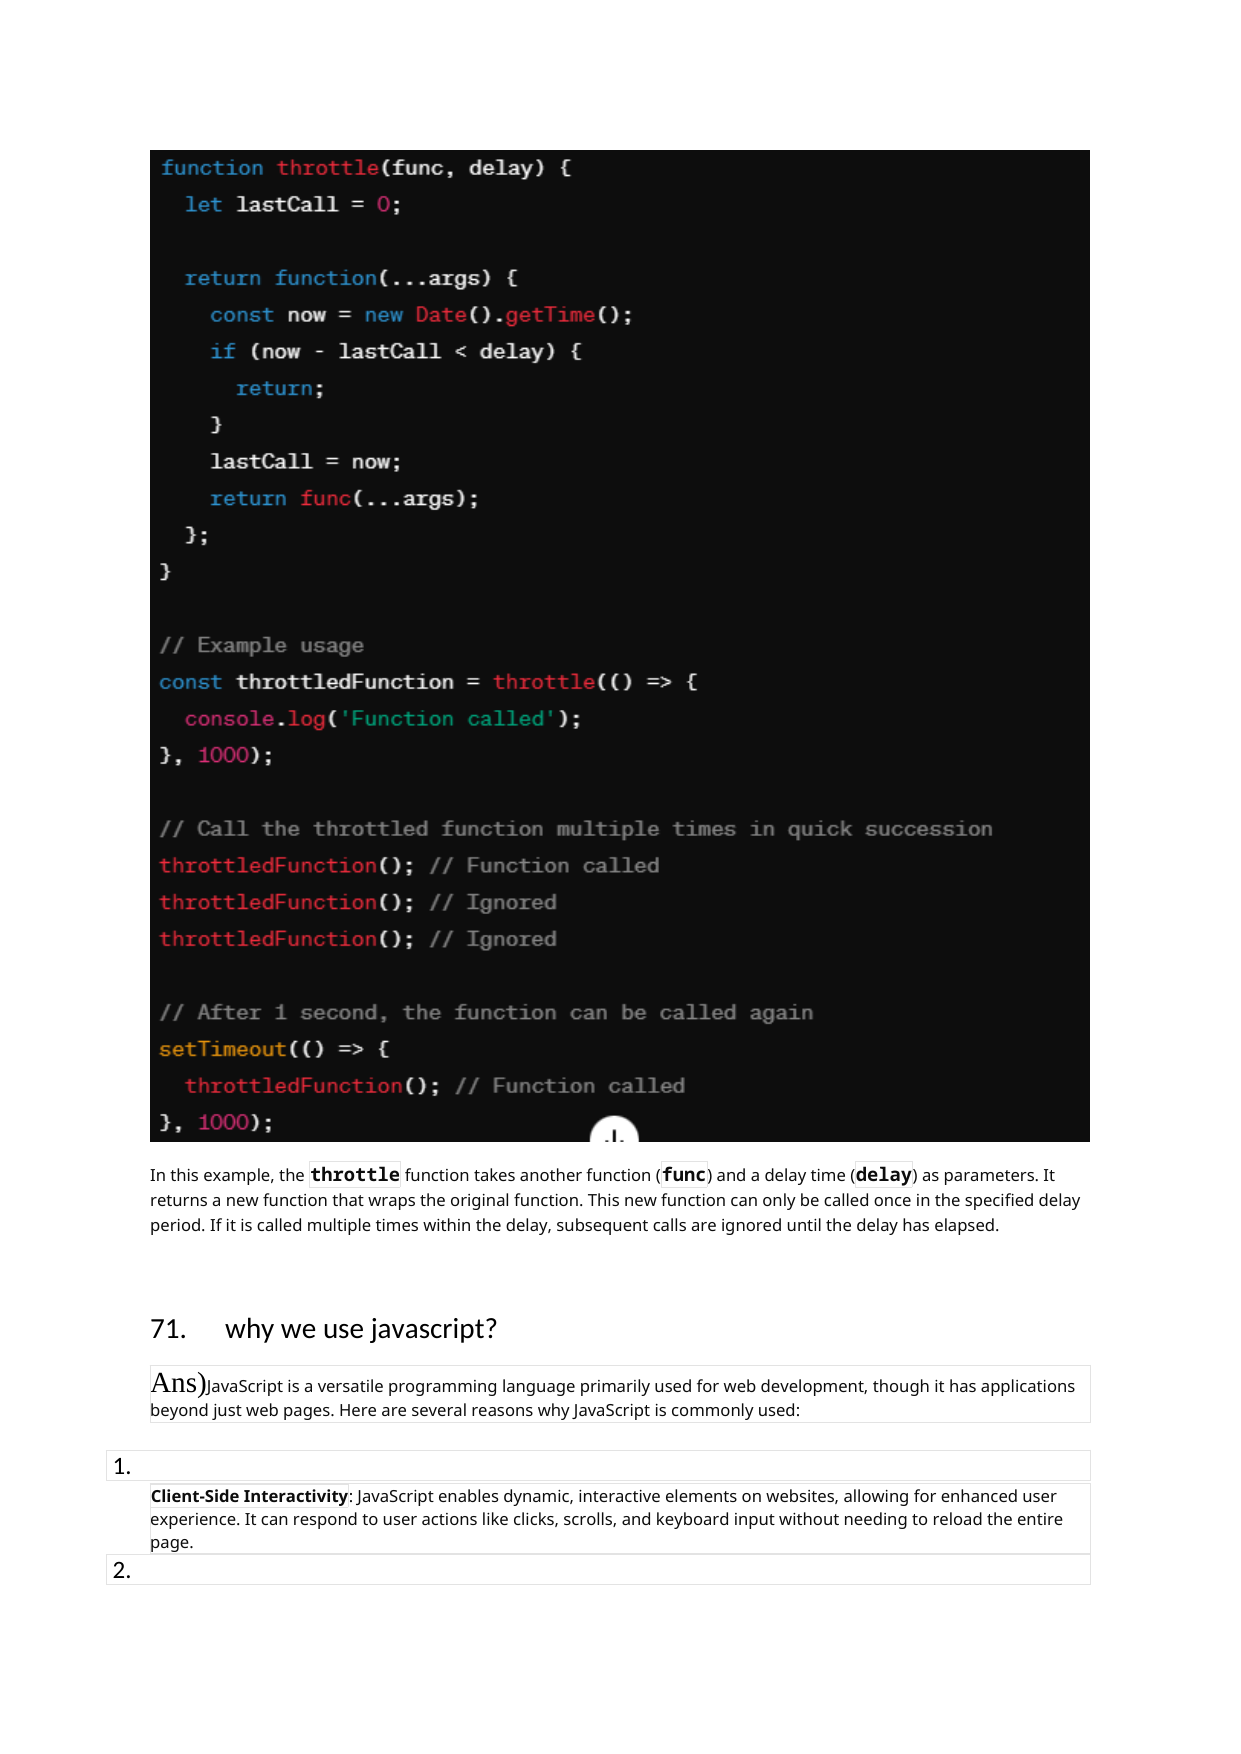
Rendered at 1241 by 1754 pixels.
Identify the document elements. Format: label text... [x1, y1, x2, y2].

picture [150, 150, 1090, 1142]
text Ans)JavaScript is a versatile programming language primarily used for web development, though it has applications beyond just web pages. Here are several reasons why JavaScript is commonly used: [151, 1366, 1090, 1422]
list why we use javascript? [150, 1310, 1090, 1345]
text In this example, the throttle function takes another function (func) and a delay time (delay) as parameters. It returns a new function that wraps the original function. This new function can only be called once in the specified delay period. If it is called multiple times within the delay, subsequent calls are ignored until the delay has elapsed. [150, 1161, 1090, 1236]
text Client-Side Interactivity: JavaScript enables dynamic, interactive elements on websites, allowing for enhanced user experience. It can respond to user actions like clicks, scrolls, and keyboard input without needing to reload the entire page. [194, 1484, 1090, 1553]
